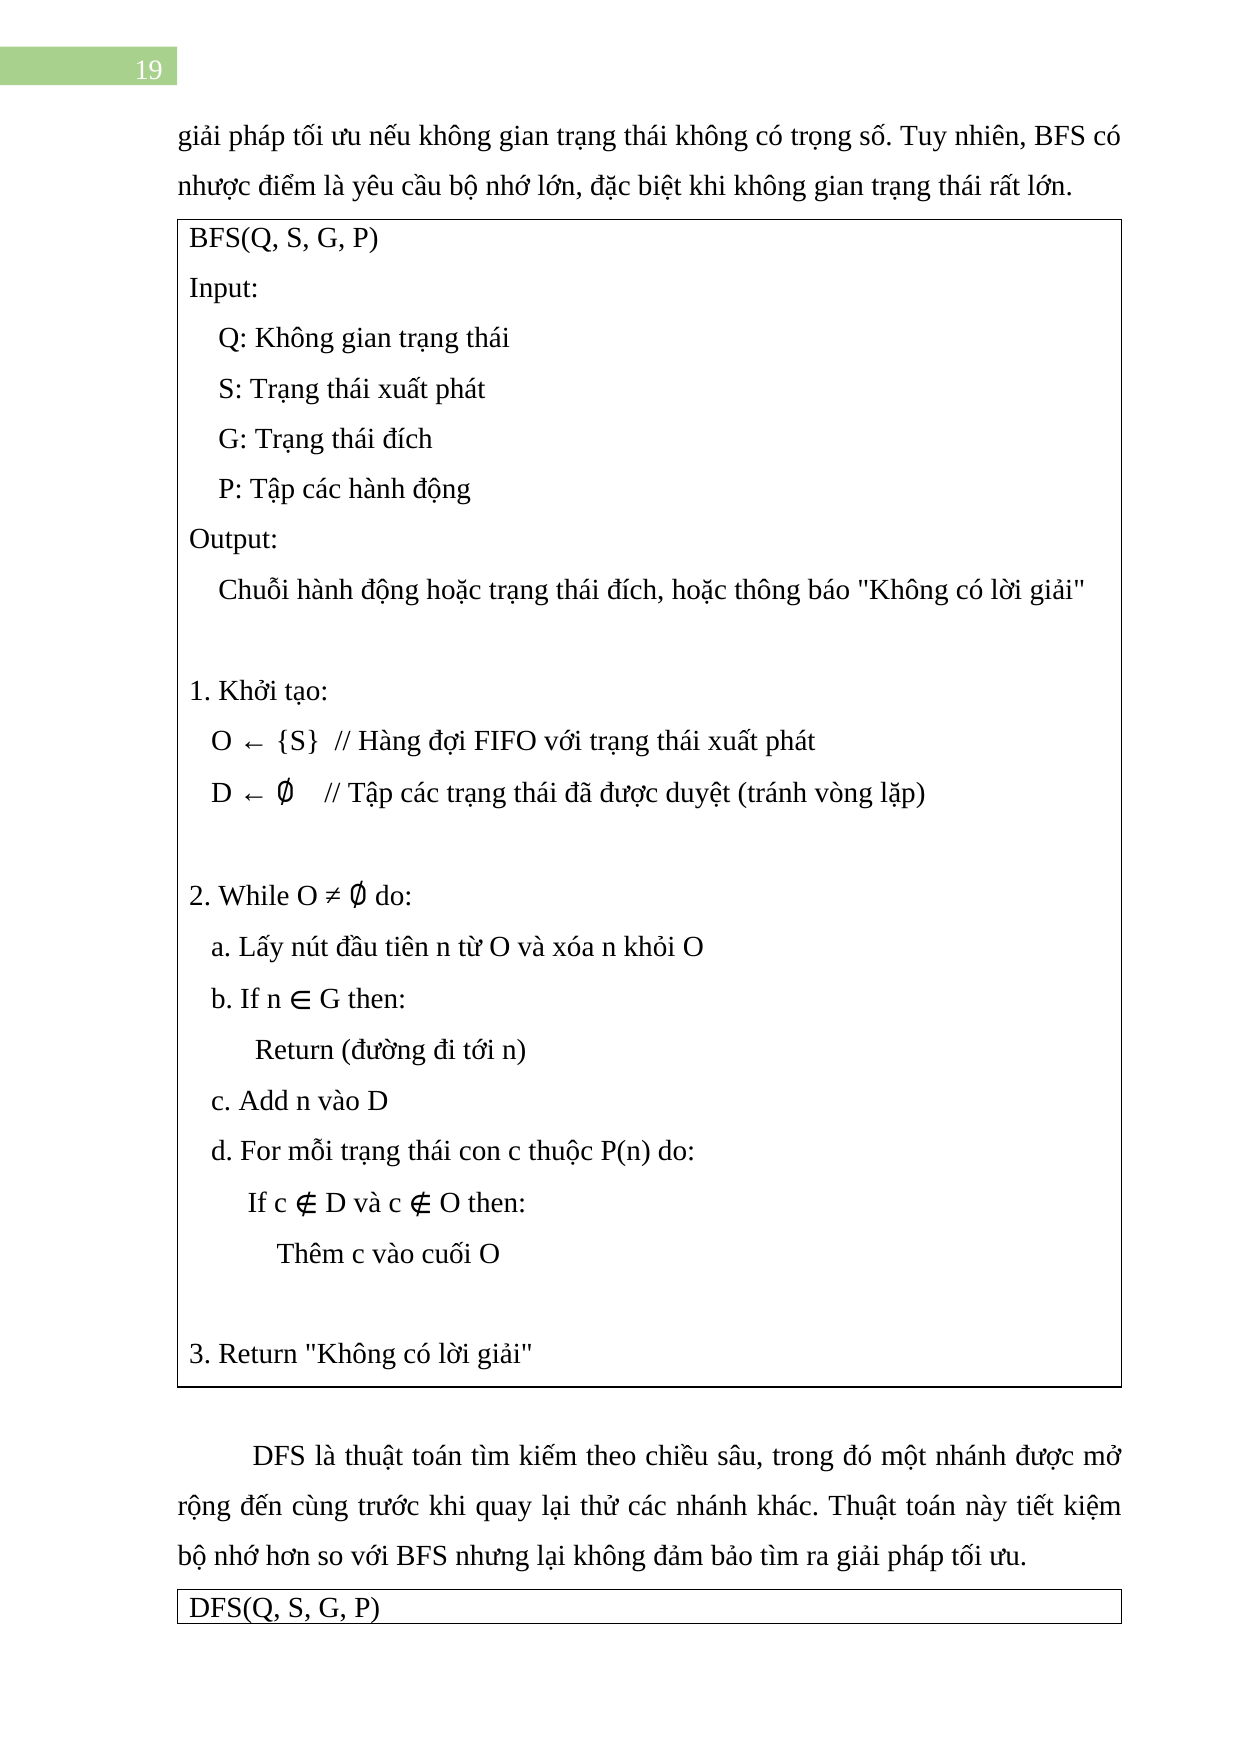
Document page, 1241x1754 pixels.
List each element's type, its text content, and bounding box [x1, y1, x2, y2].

table_header BFS(Q, S, G, P) Input: Q: Không gian trạng thái S: Trạng thái xuất phát G: Trạng thái đích P: Tập các hành động Output: Chuỗi hành động hoặc trạng thái đích, hoặc thông báo "Không có lời giải" 1. Khởi tạo: O ← {S} // Hàng đợi FIFO với trạng thái xuất phát D ← ∅ // Tập các trạng thái đã được duyệt (tránh vòng lặp) 2. While O ≠ ∅ do: a. Lấy nút đầu tiên n từ O và xóa n khỏi O b. If n ∈ G then: Return (đường đi tới n) c. Add n vào D d. For mỗi trạng thái con c thuộc P(n) do: If c ∉ D và c ∉ O then: Thêm c vào cuối O 3. Return "Không có lời giải" [178, 220, 1121, 1386]
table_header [178, 1590, 1121, 1623]
text DFS là thuật toán tìm kiếm theo chiều sâu, trong đó một nhánh được mở rộng đến cùng trước khi quay lại thử các nhánh khác. Thuật toán này tiết kiệm bộ nhớ hơn so với BFS nhưng lại không đảm bảo tìm ra giải pháp tối ưu. [177, 1438, 1122, 1572]
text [177, 118, 1122, 202]
